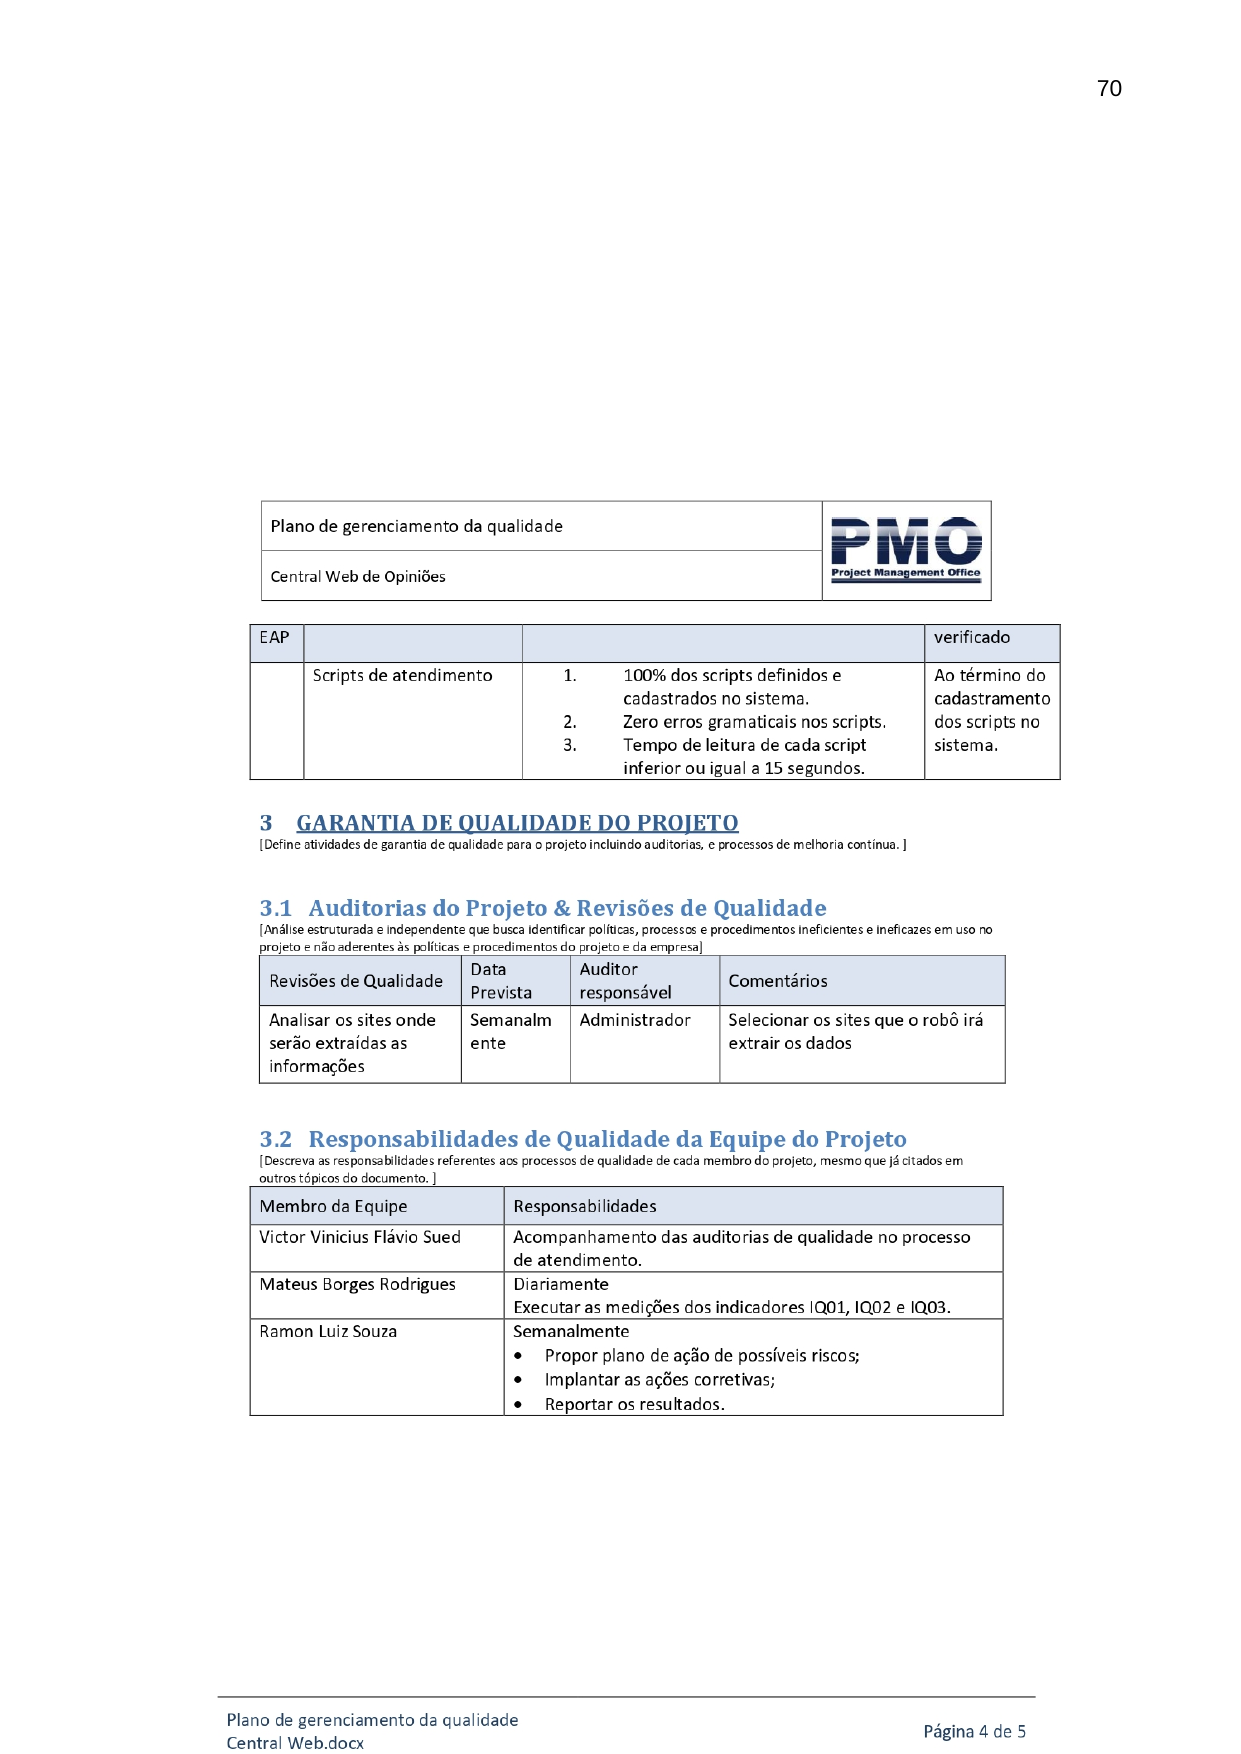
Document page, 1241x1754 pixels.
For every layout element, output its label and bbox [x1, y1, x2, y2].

picture [112, 439, 1140, 1754]
